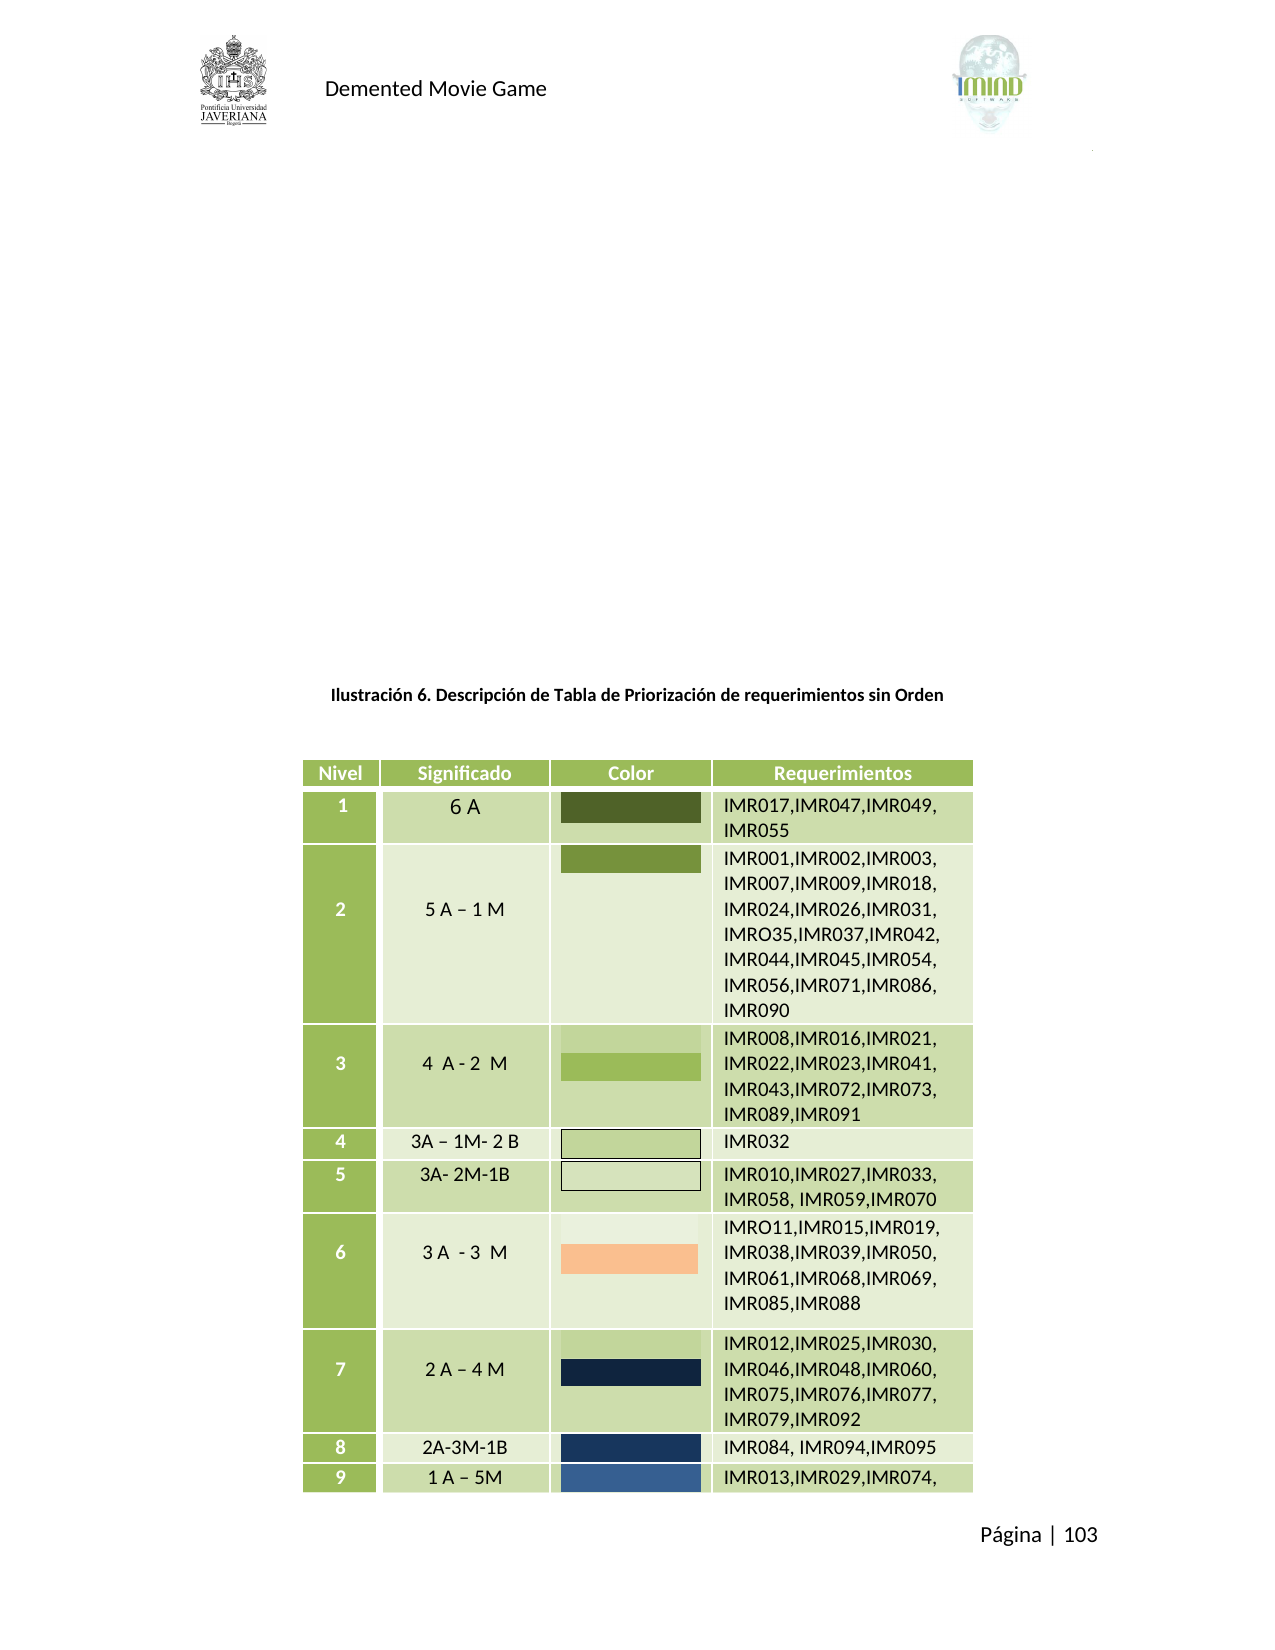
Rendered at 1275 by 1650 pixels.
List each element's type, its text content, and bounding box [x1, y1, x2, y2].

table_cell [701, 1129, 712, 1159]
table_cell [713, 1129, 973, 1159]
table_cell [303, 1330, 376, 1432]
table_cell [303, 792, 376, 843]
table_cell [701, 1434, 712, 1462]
picture [200, 35, 267, 126]
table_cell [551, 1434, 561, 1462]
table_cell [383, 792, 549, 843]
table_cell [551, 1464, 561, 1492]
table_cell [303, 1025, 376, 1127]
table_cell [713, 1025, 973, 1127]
picture [951, 35, 1033, 138]
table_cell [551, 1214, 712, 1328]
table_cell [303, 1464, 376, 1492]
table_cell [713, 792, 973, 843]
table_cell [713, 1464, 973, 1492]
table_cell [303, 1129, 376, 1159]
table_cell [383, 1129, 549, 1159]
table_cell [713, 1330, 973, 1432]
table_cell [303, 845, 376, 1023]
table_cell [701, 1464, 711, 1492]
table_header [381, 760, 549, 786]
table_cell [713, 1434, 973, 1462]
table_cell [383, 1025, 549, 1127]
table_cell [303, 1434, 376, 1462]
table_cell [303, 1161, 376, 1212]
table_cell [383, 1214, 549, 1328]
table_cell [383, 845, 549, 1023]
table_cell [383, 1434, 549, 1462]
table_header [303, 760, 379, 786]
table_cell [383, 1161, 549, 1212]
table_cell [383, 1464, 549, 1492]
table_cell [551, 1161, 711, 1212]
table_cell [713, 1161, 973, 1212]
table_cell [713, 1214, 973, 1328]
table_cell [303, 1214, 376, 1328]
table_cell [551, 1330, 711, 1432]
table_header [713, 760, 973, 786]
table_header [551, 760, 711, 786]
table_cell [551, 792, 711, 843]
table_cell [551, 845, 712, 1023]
text Ilustración 6. Descripción de Tabla de Priorización de requerimientos sin Orden [177, 683, 1098, 706]
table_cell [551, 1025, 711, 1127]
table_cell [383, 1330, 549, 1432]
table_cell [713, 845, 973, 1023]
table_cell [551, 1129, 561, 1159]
